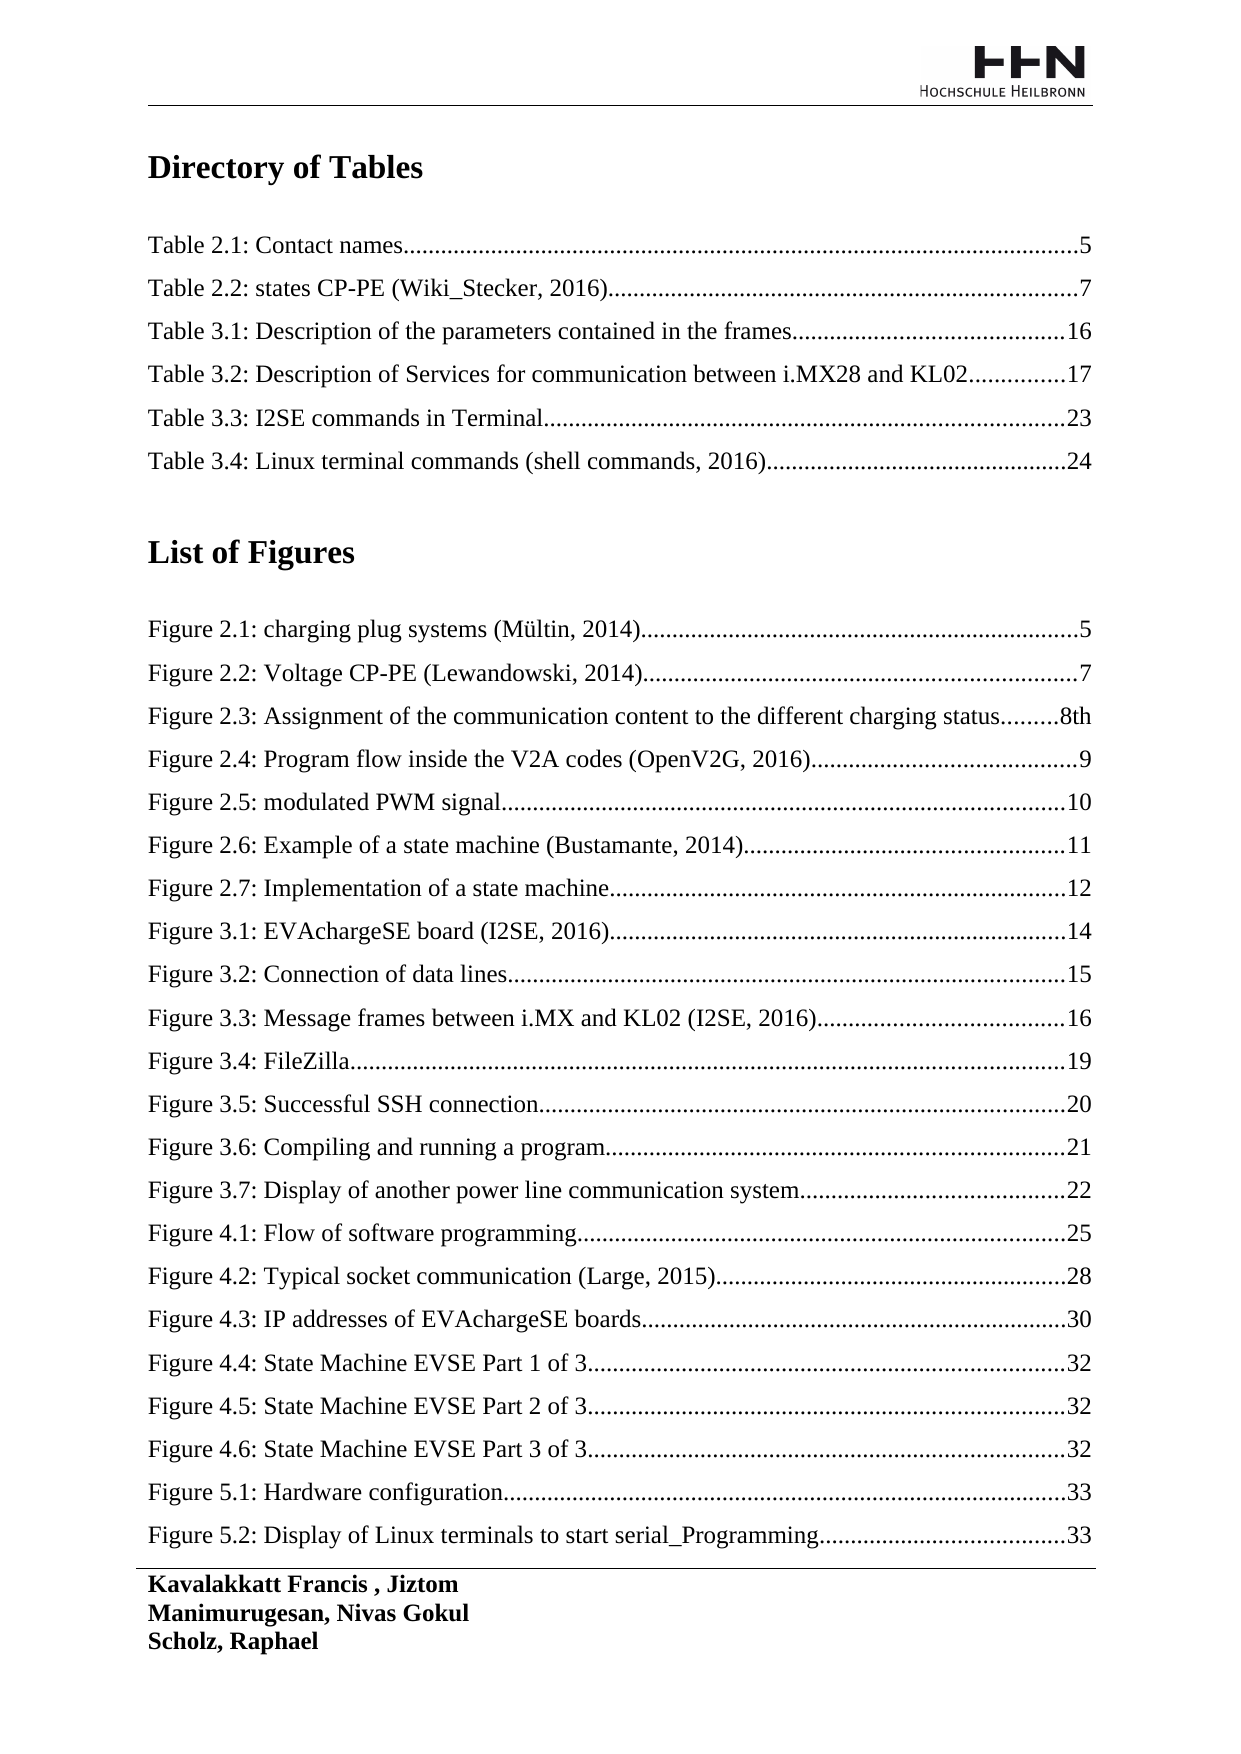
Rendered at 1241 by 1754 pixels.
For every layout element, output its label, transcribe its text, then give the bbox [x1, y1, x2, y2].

text Figure 4.4: State Machine EVSE Part 1 of 3 32 [148, 1348, 1093, 1376]
text Figure 5.2: Display of Linux terminals to start serial_Programming 33 [148, 1520, 1093, 1549]
text Figure 3.1: EVAchargeSE board (I2SE, 2016) 14 [148, 916, 1093, 945]
text Table 2.1: Contact names 5 [148, 230, 1093, 259]
text Table 2.2: states CP-PE (Wiki_Stecker, 2016) 7 [148, 273, 1093, 302]
text Figure 2.1: charging plug systems (Mültin, 2014) 5 [148, 614, 1093, 643]
text Figure 3.2: Connection of data lines 15 [148, 959, 1093, 988]
picture [920, 46, 1091, 102]
text Figure 4.1: Flow of software programming 25 [148, 1218, 1093, 1247]
text Figure 5.1: Hardware configuration 33 [148, 1477, 1093, 1506]
text Figure 4.3: IP addresses of EVAchargeSE boards 30 [148, 1304, 1093, 1333]
text Figure 2.5: modulated PWM signal 10 [148, 787, 1093, 816]
text Table 3.4: Linux terminal commands (shell commands, 2016) 24 [148, 446, 1093, 474]
subtitle Directory of Tables [148, 148, 1093, 186]
subtitle List of Figures [148, 532, 1093, 570]
text Figure 3.3: Message frames between i.MX and KL02 (I2SE, 2016) 16 [148, 1003, 1093, 1031]
text Figure 3.5: Successful SSH connection 20 [148, 1089, 1093, 1118]
text Figure 3.6: Compiling and running a program 21 [148, 1132, 1093, 1161]
text Figure 2.3: Assignment of the communication content to the different charging status 8th [148, 701, 1093, 729]
text Figure 4.6: State Machine EVSE Part 3 of 3 32 [148, 1434, 1093, 1463]
text Table 3.3: I2SE commands in Terminal 23 [148, 403, 1093, 431]
text Figure 4.5: State Machine EVSE Part 2 of 3 32 [148, 1391, 1093, 1419]
text Figure 4.2: Typical socket communication (Large, 2015) 28 [148, 1261, 1093, 1290]
text Figure 2.7: Implementation of a state machine 12 [148, 873, 1093, 902]
text Figure 2.6: Example of a state machine (Bustamante, 2014) 11 [148, 830, 1093, 859]
text Figure 2.2: Voltage CP-PE (Lewandowski, 2014) 7 [148, 658, 1093, 686]
text Figure 3.4: FileZilla 19 [148, 1046, 1093, 1074]
text Table 3.1: Description of the parameters contained in the frames 16 [148, 316, 1093, 345]
text Figure 3.7: Display of another power line communication system 22 [148, 1175, 1093, 1204]
text Table 3.2: Description of Services for communication between i.MX28 and KL02 17 [148, 359, 1093, 388]
text Figure 2.4: Program flow inside the V2A codes (OpenV2G, 2016) 9 [148, 744, 1093, 773]
